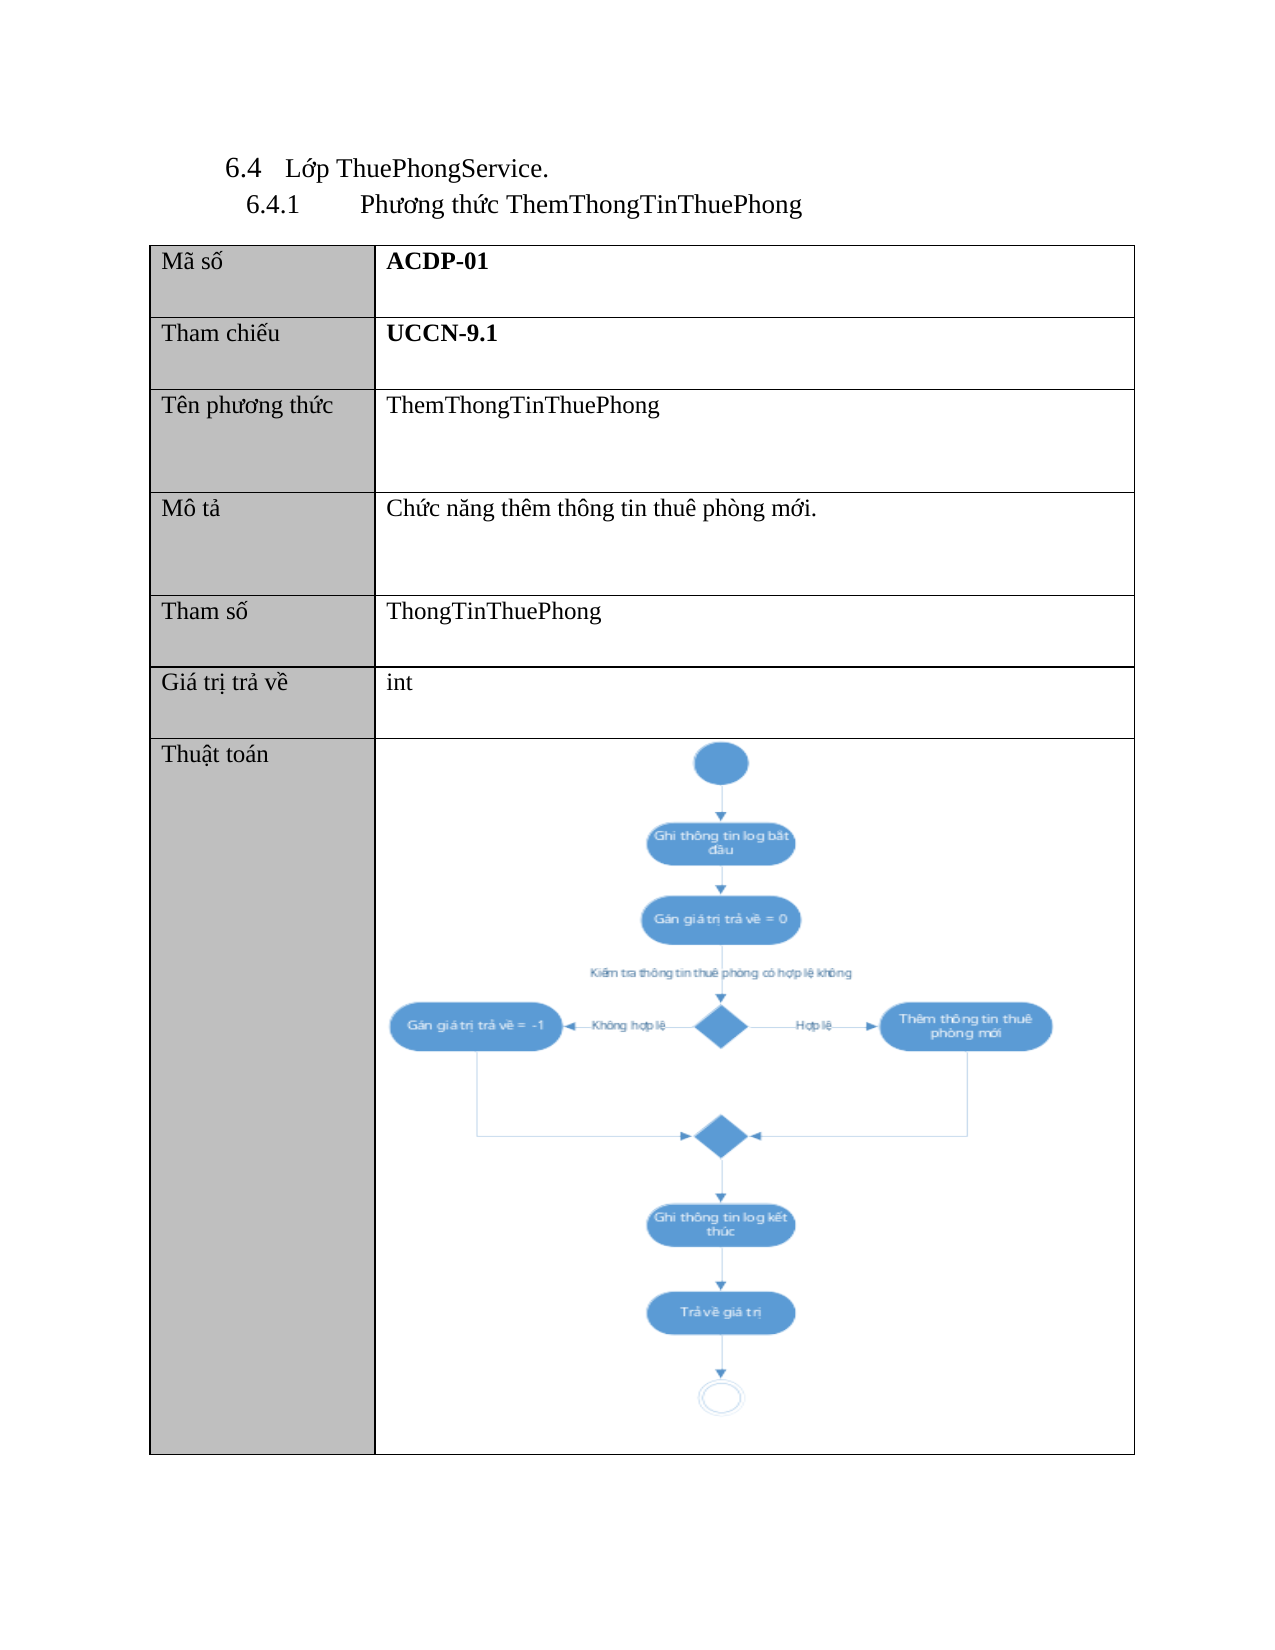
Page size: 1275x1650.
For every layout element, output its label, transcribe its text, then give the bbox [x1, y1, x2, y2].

table_cell Thuật toán [151, 739, 374, 1454]
table_cell UCCN-9.1 [376, 318, 1134, 389]
list Phương thức ThemThongTinThuePhong [300, 188, 1125, 220]
table_header ACDP-01 [376, 246, 1134, 317]
table_cell [376, 739, 1134, 1454]
table_cell Tên phương thức [151, 390, 374, 492]
table_cell Tham chiếu [151, 318, 374, 389]
text Lớp ThuePhongService. [225, 150, 1125, 183]
table_cell ThemThongTinThuePhong [376, 390, 1134, 492]
table_cell Giá trị trả về [151, 668, 374, 738]
table_cell Chức năng thêm thông tin thuê phòng mới. [376, 493, 1134, 595]
table_cell Mô tả [151, 493, 374, 595]
table_cell int [376, 668, 1134, 738]
table_cell ThongTinThuePhong [376, 596, 1134, 666]
table_header Mã số [151, 246, 374, 317]
table_cell Tham số [151, 596, 374, 666]
